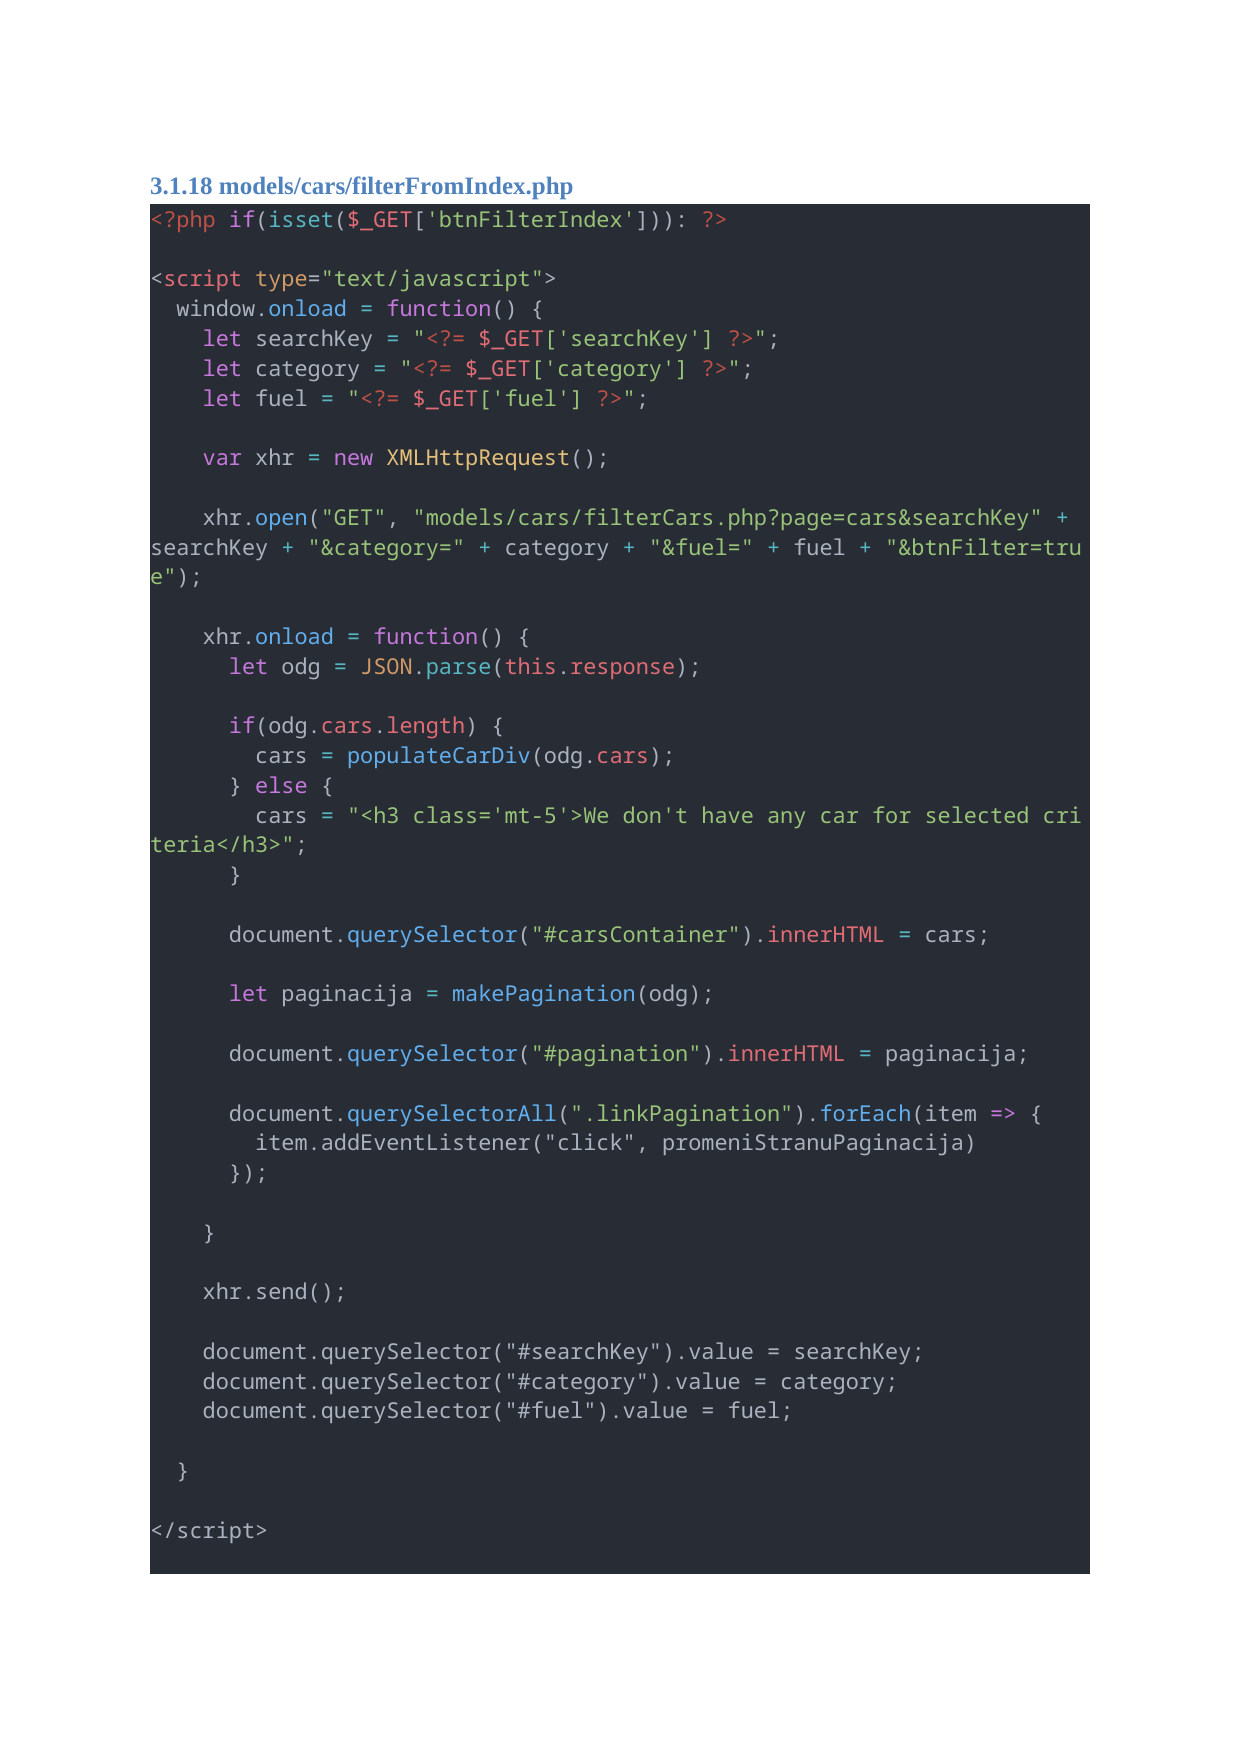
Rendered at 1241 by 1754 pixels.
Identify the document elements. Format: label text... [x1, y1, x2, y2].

text } else { [150, 770, 1090, 800]
text item.addEventListener("click", promeniStranuPaginacija) [150, 1127, 1090, 1157]
text if(odg.cars.length) { [150, 710, 1090, 740]
text document.querySelector("#category").value = category; [150, 1366, 1090, 1396]
text </script> [150, 1515, 1090, 1544]
text xhr.send(); [150, 1276, 1090, 1306]
text xhr.onload = function() { [150, 621, 1090, 651]
text <?php if(isset($_GET['btnFilterIndex'])): ?> [150, 204, 1090, 234]
text } [150, 859, 1090, 889]
text document.querySelectorAll(".linkPagination").forEach(item => { [150, 1098, 1090, 1127]
text } [150, 1455, 1090, 1485]
text } [150, 1217, 1090, 1247]
text xhr.open("GET", "models/cars/filterCars.php?page=cars&searchKey" + searchKey + "&category=" + category + "&fuel=" + fuel + "&btnFilter=true"); [150, 502, 1090, 591]
text let category = "<?= $_GET['category'] ?>"; [150, 353, 1090, 383]
subtitle 3.1.18 models/cars/filterFromIndex.php [150, 171, 1090, 199]
text cars = populateCarDiv(odg.cars); [150, 740, 1090, 770]
text var xhr = new XMLHttpRequest(); [150, 442, 1090, 472]
text let fuel = "<?= $_GET['fuel'] ?>"; [150, 383, 1090, 412]
text window.onload = function() { [150, 293, 1090, 323]
text <script type="text/javascript"> [150, 263, 1090, 293]
text let searchKey = "<?= $_GET['searchKey'] ?>"; [150, 323, 1090, 353]
text cars = "<h3 class='mt-5'>We don't have any car for selected criteria</h3>"; [150, 800, 1090, 859]
text document.querySelector("#carsContainer").innerHTML = cars; [150, 919, 1090, 949]
text document.querySelector("#pagination").innerHTML = paginacija; [150, 1038, 1090, 1068]
text document.querySelector("#searchKey").value = searchKey; [150, 1336, 1090, 1366]
text }); [150, 1157, 1090, 1187]
text let paginacija = makePagination(odg); [150, 978, 1090, 1008]
text let odg = JSON.parse(this.response); [150, 651, 1090, 681]
text document.querySelector("#fuel").value = fuel; [150, 1396, 1090, 1425]
